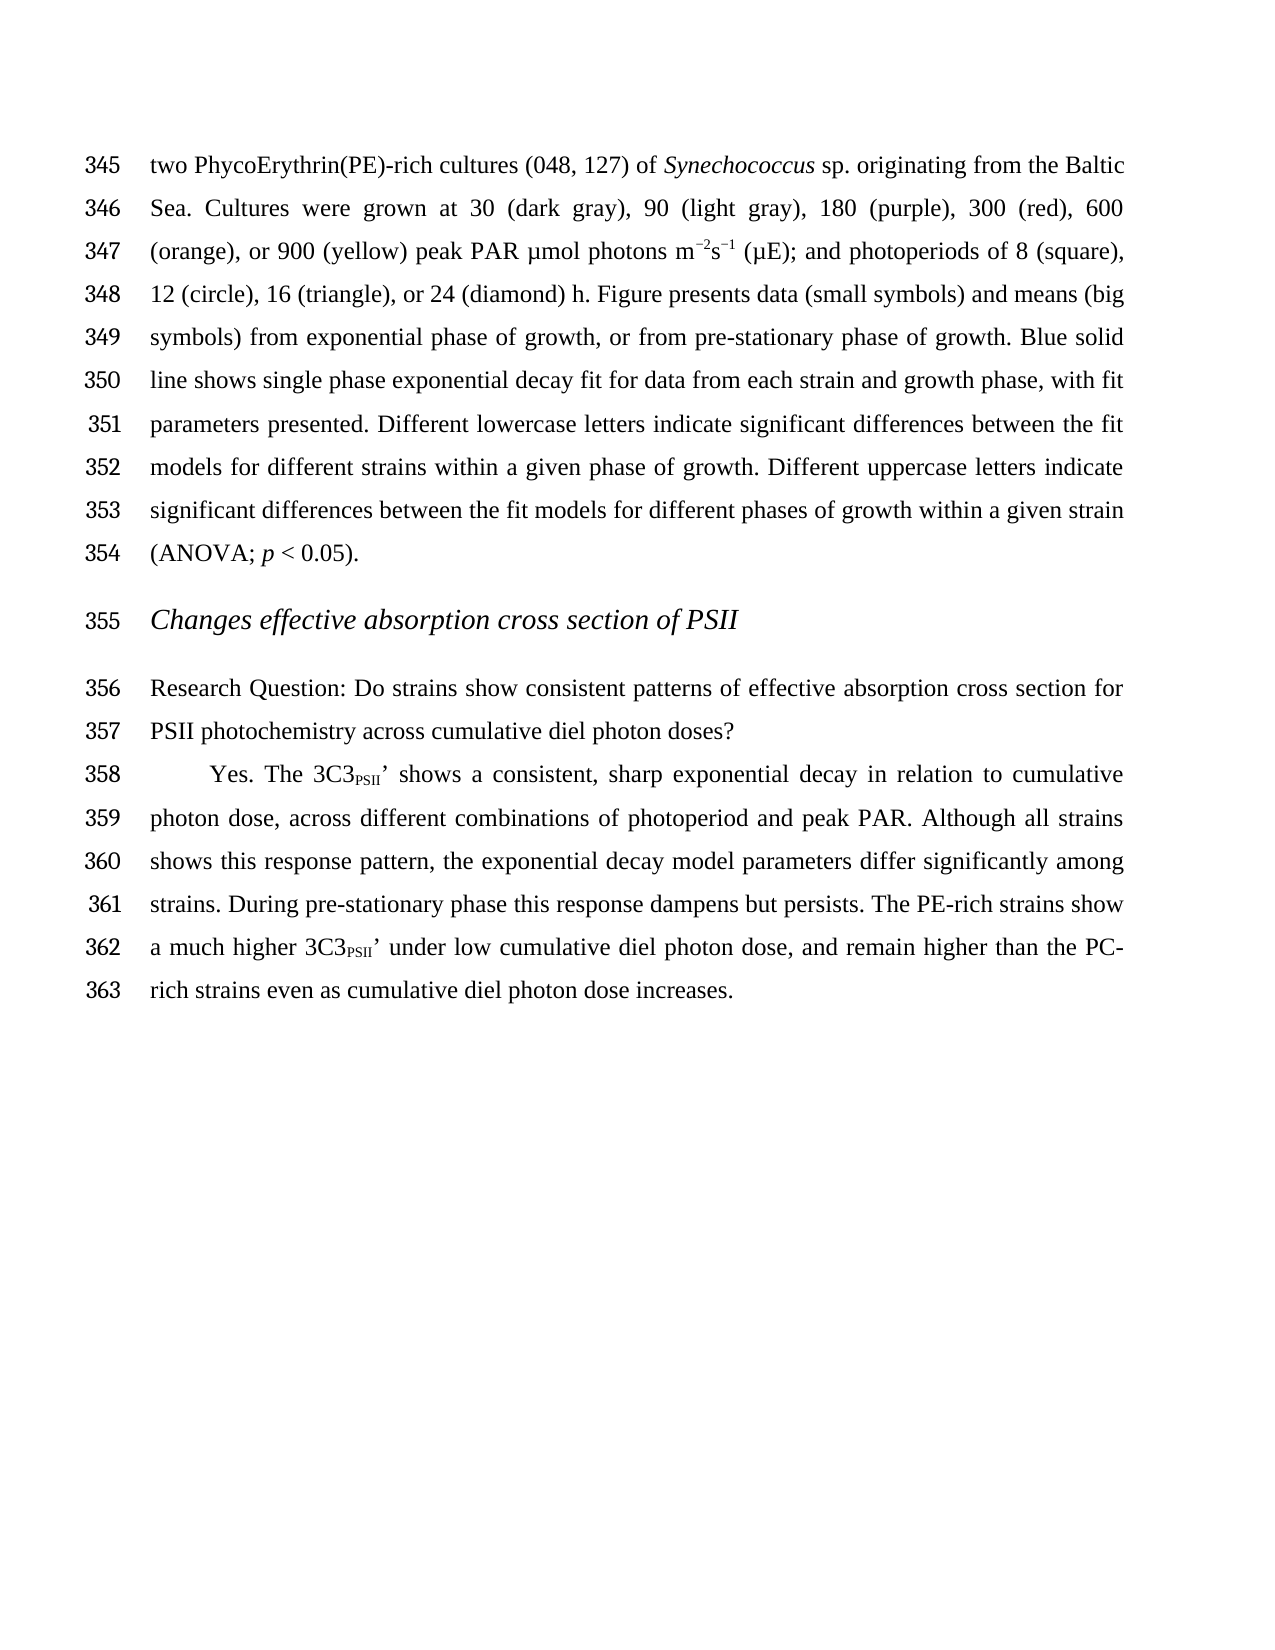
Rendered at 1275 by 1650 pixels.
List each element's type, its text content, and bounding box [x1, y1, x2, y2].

text Research Question: Do strains show consistent patterns of effective absorption cross section for PSII photochemistry across cumulative diel photon doses? [150, 673, 1125, 745]
text Yes. The 3C3PSII’ shows a consistent, sharp exponential decay in relation to cumulative photon dose, across different combinations of photoperiod and peak PAR. Although all strains shows this response pattern, the exponential decay model parameters differ significantly among strains. During pre-stationary phase this response dampens but persists. The PE-rich strains show a much higher 3C3PSII’ under low cumulative diel photon dose, and remain higher than the PC-rich strains even as cumulative diel photon dose increases. [150, 759, 1125, 1004]
subtitle Changes effective absorption cross section of PSII [150, 602, 1125, 636]
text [150, 150, 1125, 567]
